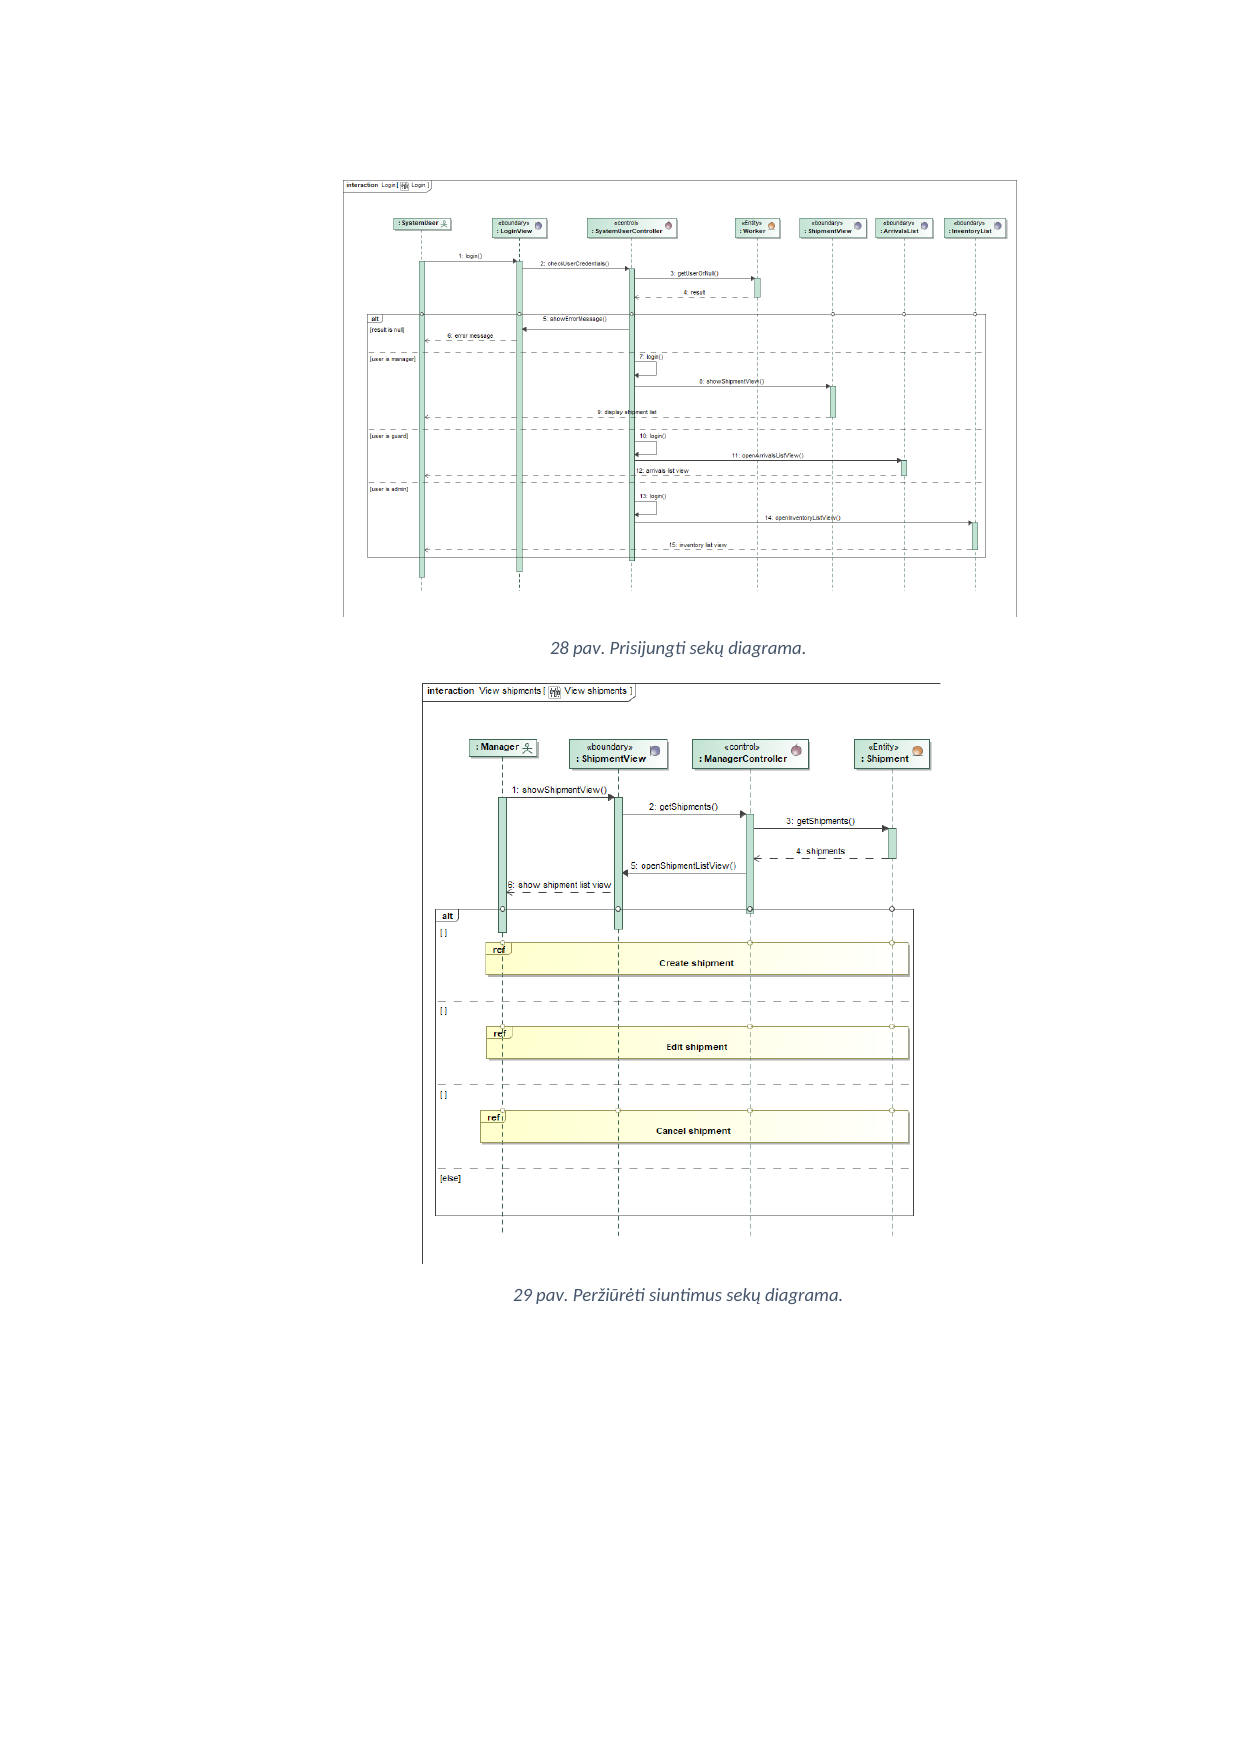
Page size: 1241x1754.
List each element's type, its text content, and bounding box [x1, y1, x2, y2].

text 29 pav. Peržiūrėti siuntimus sekų diagrama. [177, 1283, 1181, 1306]
text 28 pav. Prisijungti sekų diagrama. [177, 636, 1181, 659]
picture [418, 679, 941, 1264]
picture [340, 177, 1018, 617]
